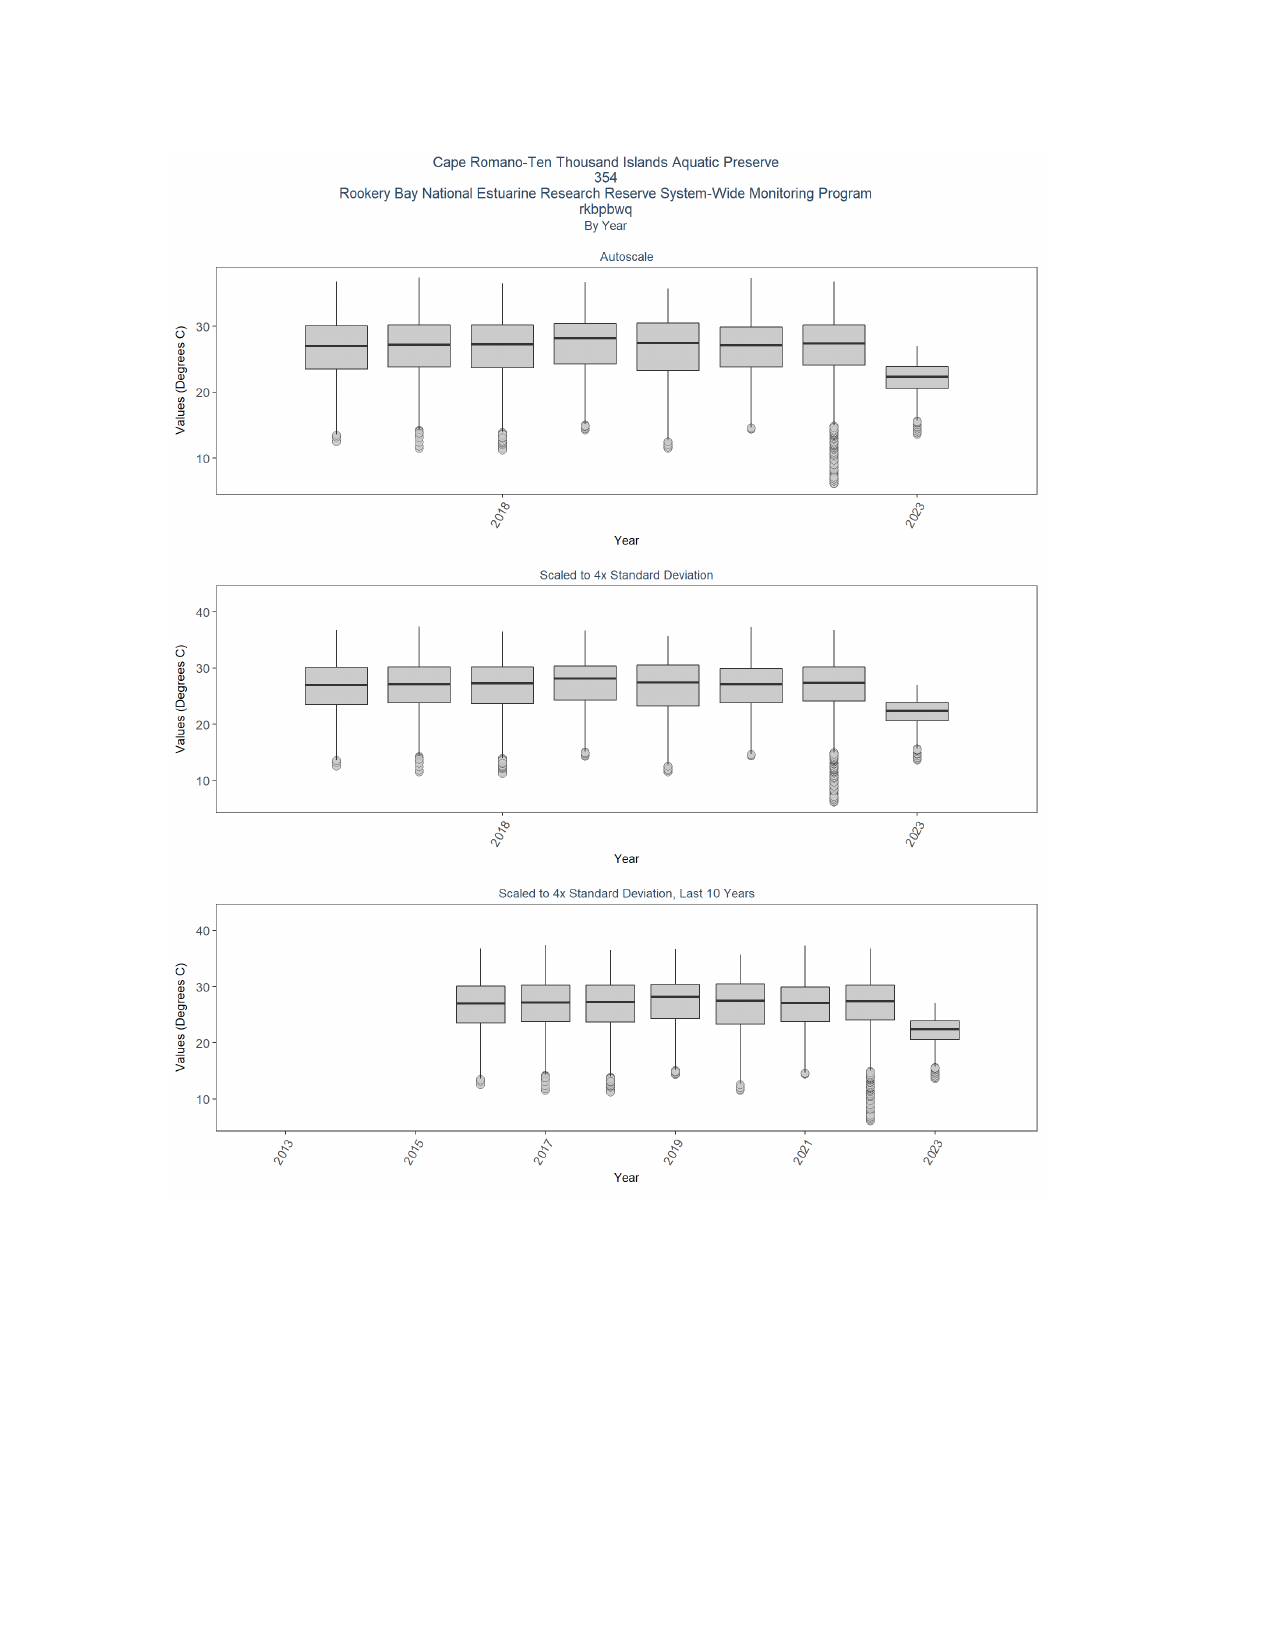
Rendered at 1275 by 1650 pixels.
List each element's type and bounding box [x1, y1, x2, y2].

picture [168, 150, 1044, 1200]
